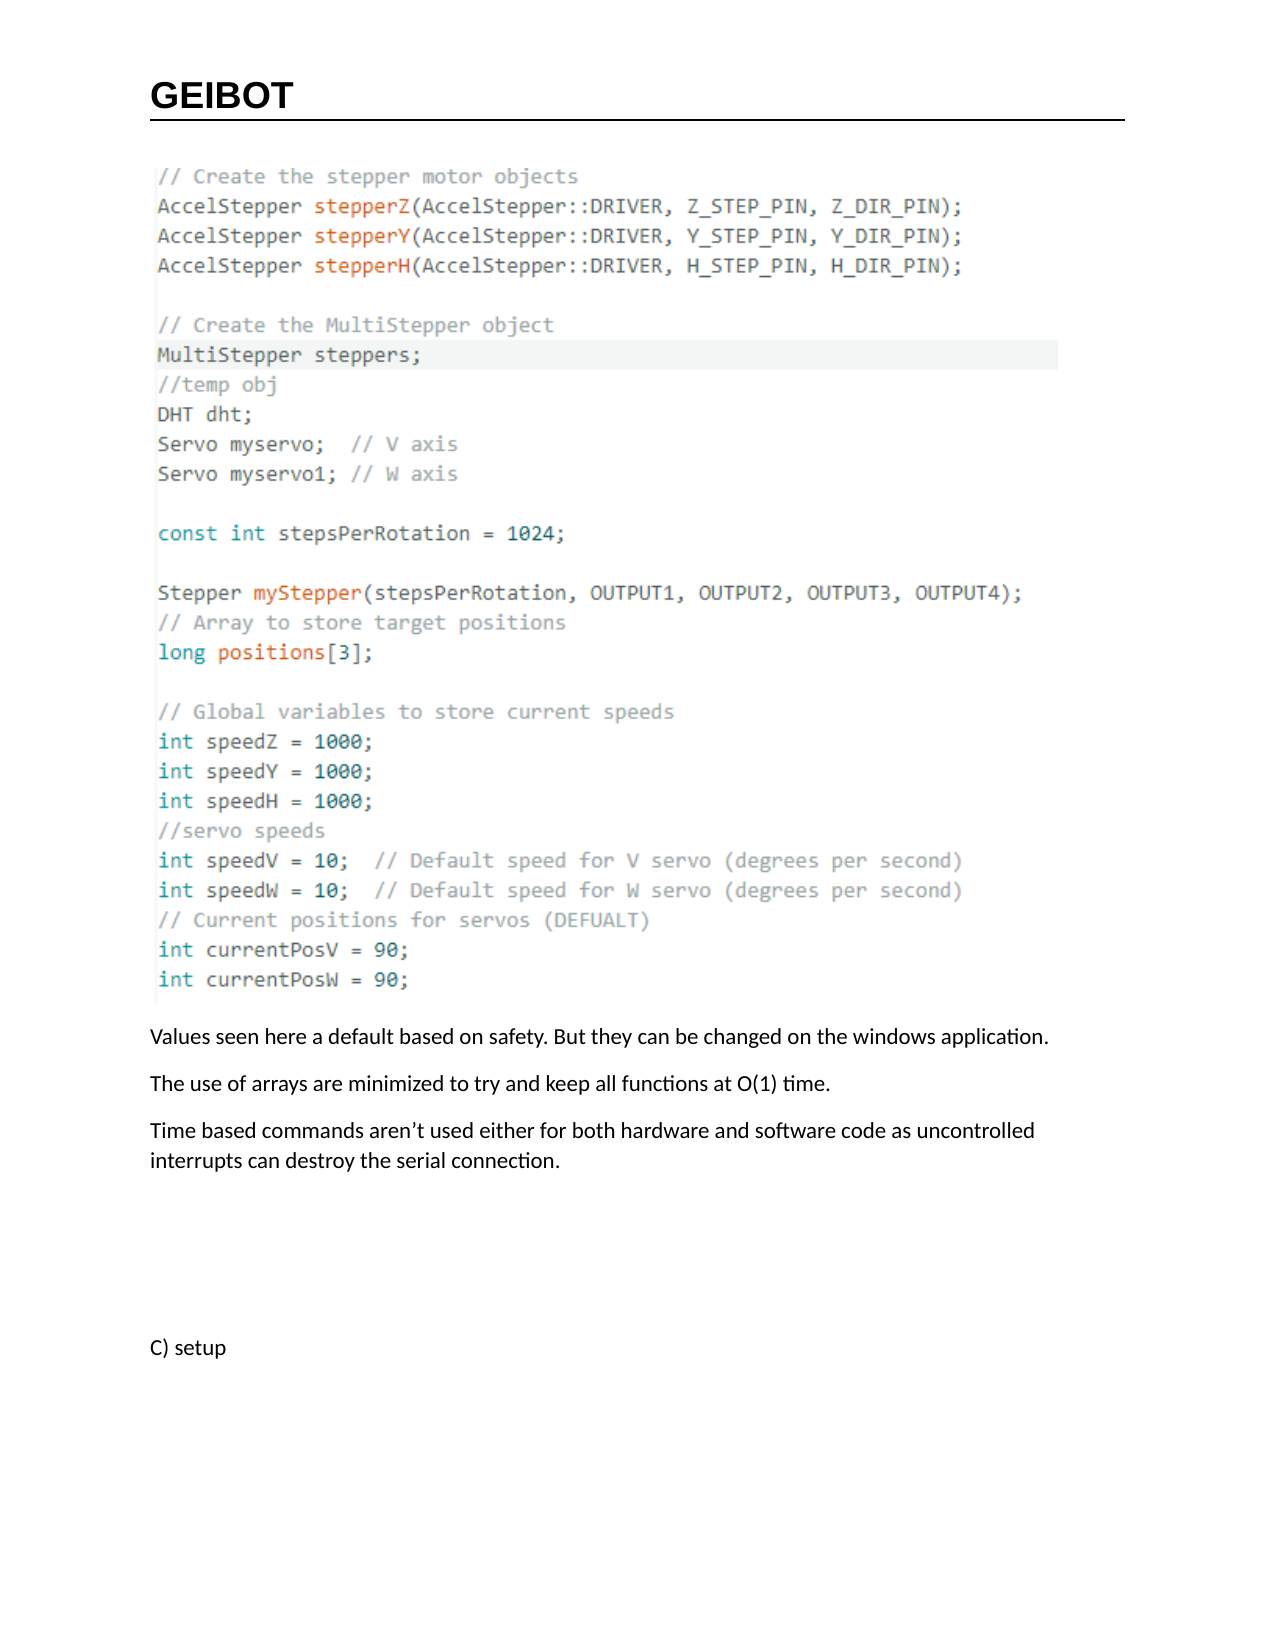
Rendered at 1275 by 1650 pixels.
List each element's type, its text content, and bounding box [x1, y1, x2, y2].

picture [150, 168, 1058, 1004]
text C) setup [150, 1333, 1125, 1361]
text Values seen here a default based on safety. But they can be changed on the windows application. [150, 1022, 1125, 1050]
text The use of arrays are minimized to try and keep all functions at O(1) time. [150, 1069, 1125, 1097]
text Time based commands aren’t used either for both hardware and software code as uncontrolled interrupts can destroy the serial connection. [150, 1116, 1125, 1174]
